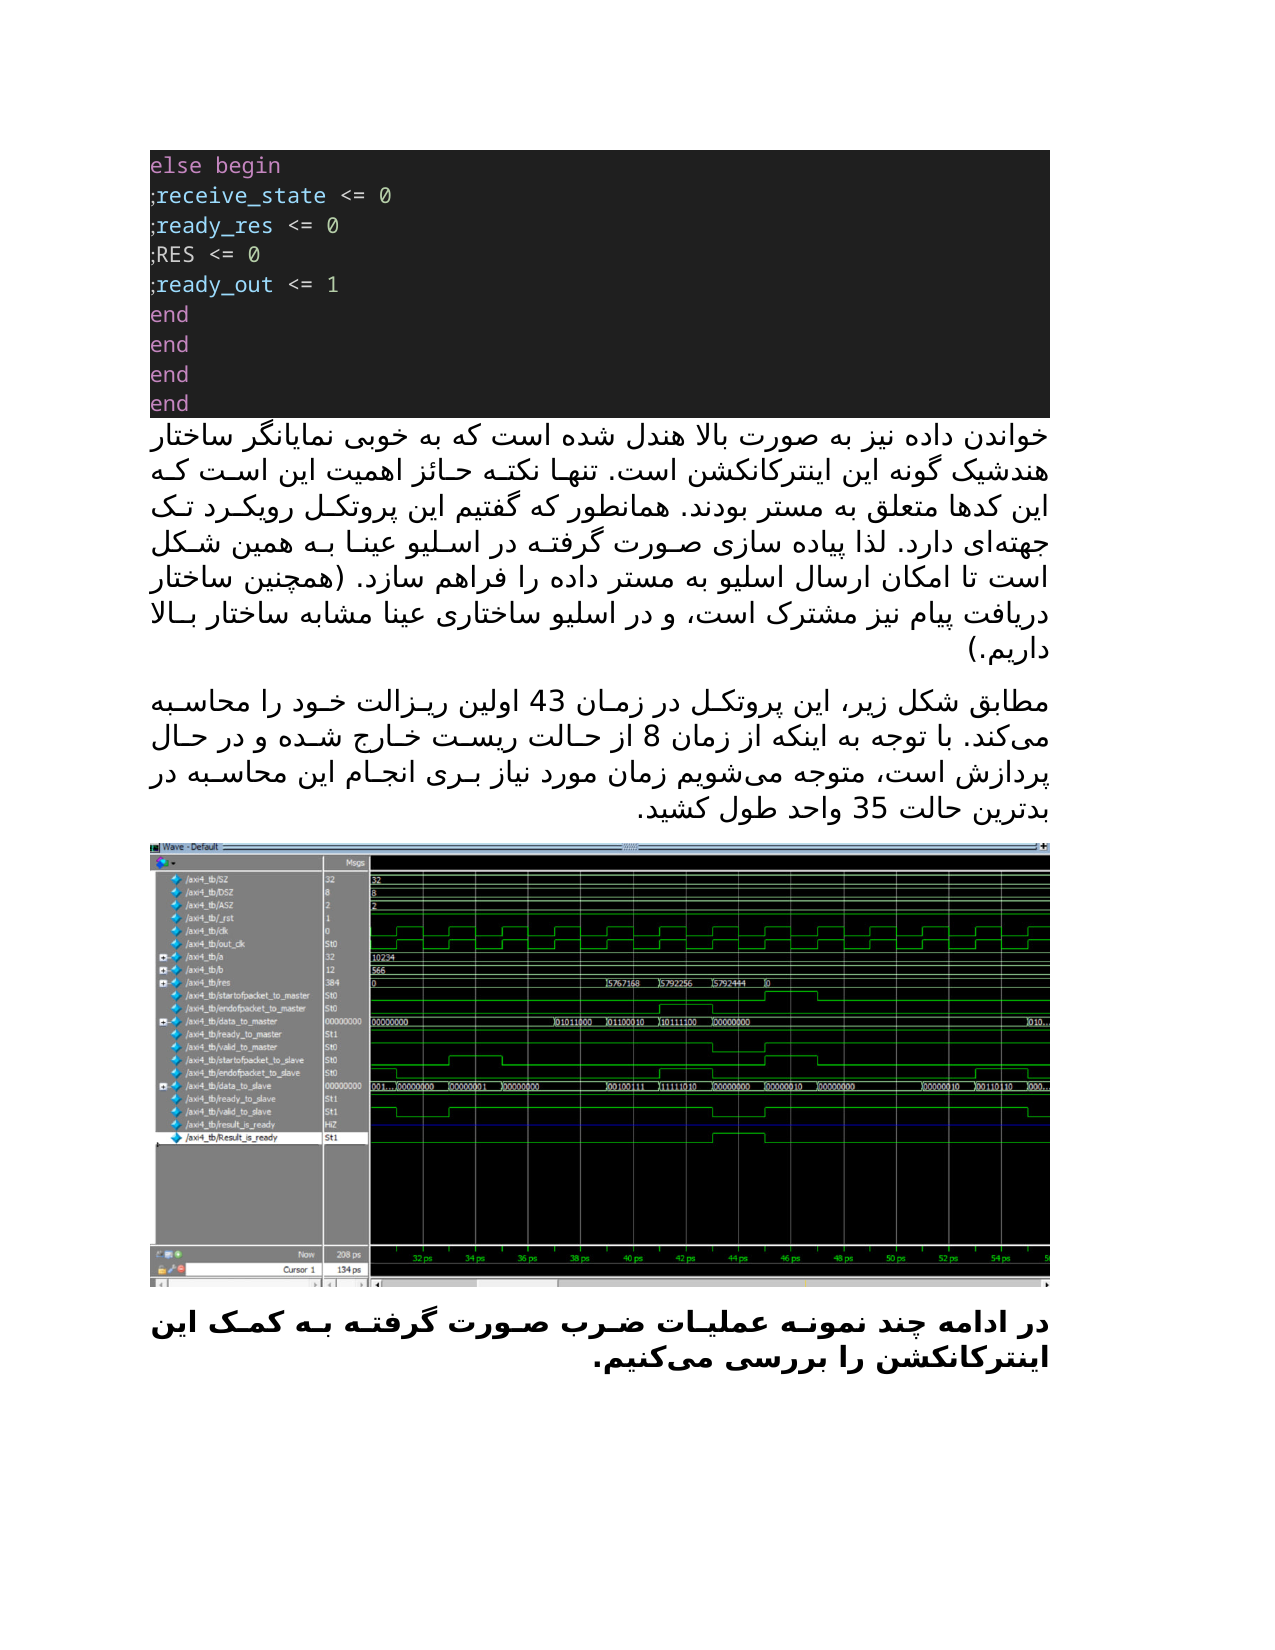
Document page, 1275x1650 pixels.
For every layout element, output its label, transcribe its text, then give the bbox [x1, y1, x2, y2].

text receive_state <= 0; [150, 180, 1050, 209]
text RES <= 0; [150, 239, 1050, 269]
text مطابق شکل زیر، این پروتکل در زمان 43 اولین ریزالت خود را محاسبه می‌کند. با توجه به اینکه از زمان 8 از حالت ریست خارج شده و در حال پردازش است، متوجه می‌شویم زمان مورد نیاز بری انجام این محاسبه در بدترین حالت 35 واحد طول کشید. [150, 684, 1050, 825]
text end [150, 329, 1050, 358]
text end [150, 299, 1050, 329]
text else begin [150, 150, 1050, 180]
text ready_res <= 0; [150, 209, 1050, 239]
text در ادامه چند نمونه عملیات ضرب صورت گرفته به کمک این اینترکانکشن را بررسی می‌کنیم. [150, 1305, 1050, 1374]
text end [150, 388, 1050, 418]
text ready_out <= 1; [150, 269, 1050, 299]
text خواندن داده نیز به صورت بالا هندل شده است که به خوبی نمایانگر ساختار هندشیک گونه این اینترکانکشن است. تنها نکته حائز اهمیت این است که این کدها متعلق به مستر بودند. همانطور که گفتیم این پروتکل رویکرد تک جهته‌ای دارد. لذا پیاده سازی صورت گرفته در اسلیو عینا به همین شکل است تا امکان ارسال اسلیو به مستر داده را فراهم سازد. (همچنین ساختار دریافت پیام نیز مشترک است، و در اسلیو ساختاری عینا مشابه ساختار بالا داریم.) [150, 418, 1050, 666]
picture [150, 843, 1050, 1287]
text end [150, 358, 1050, 388]
